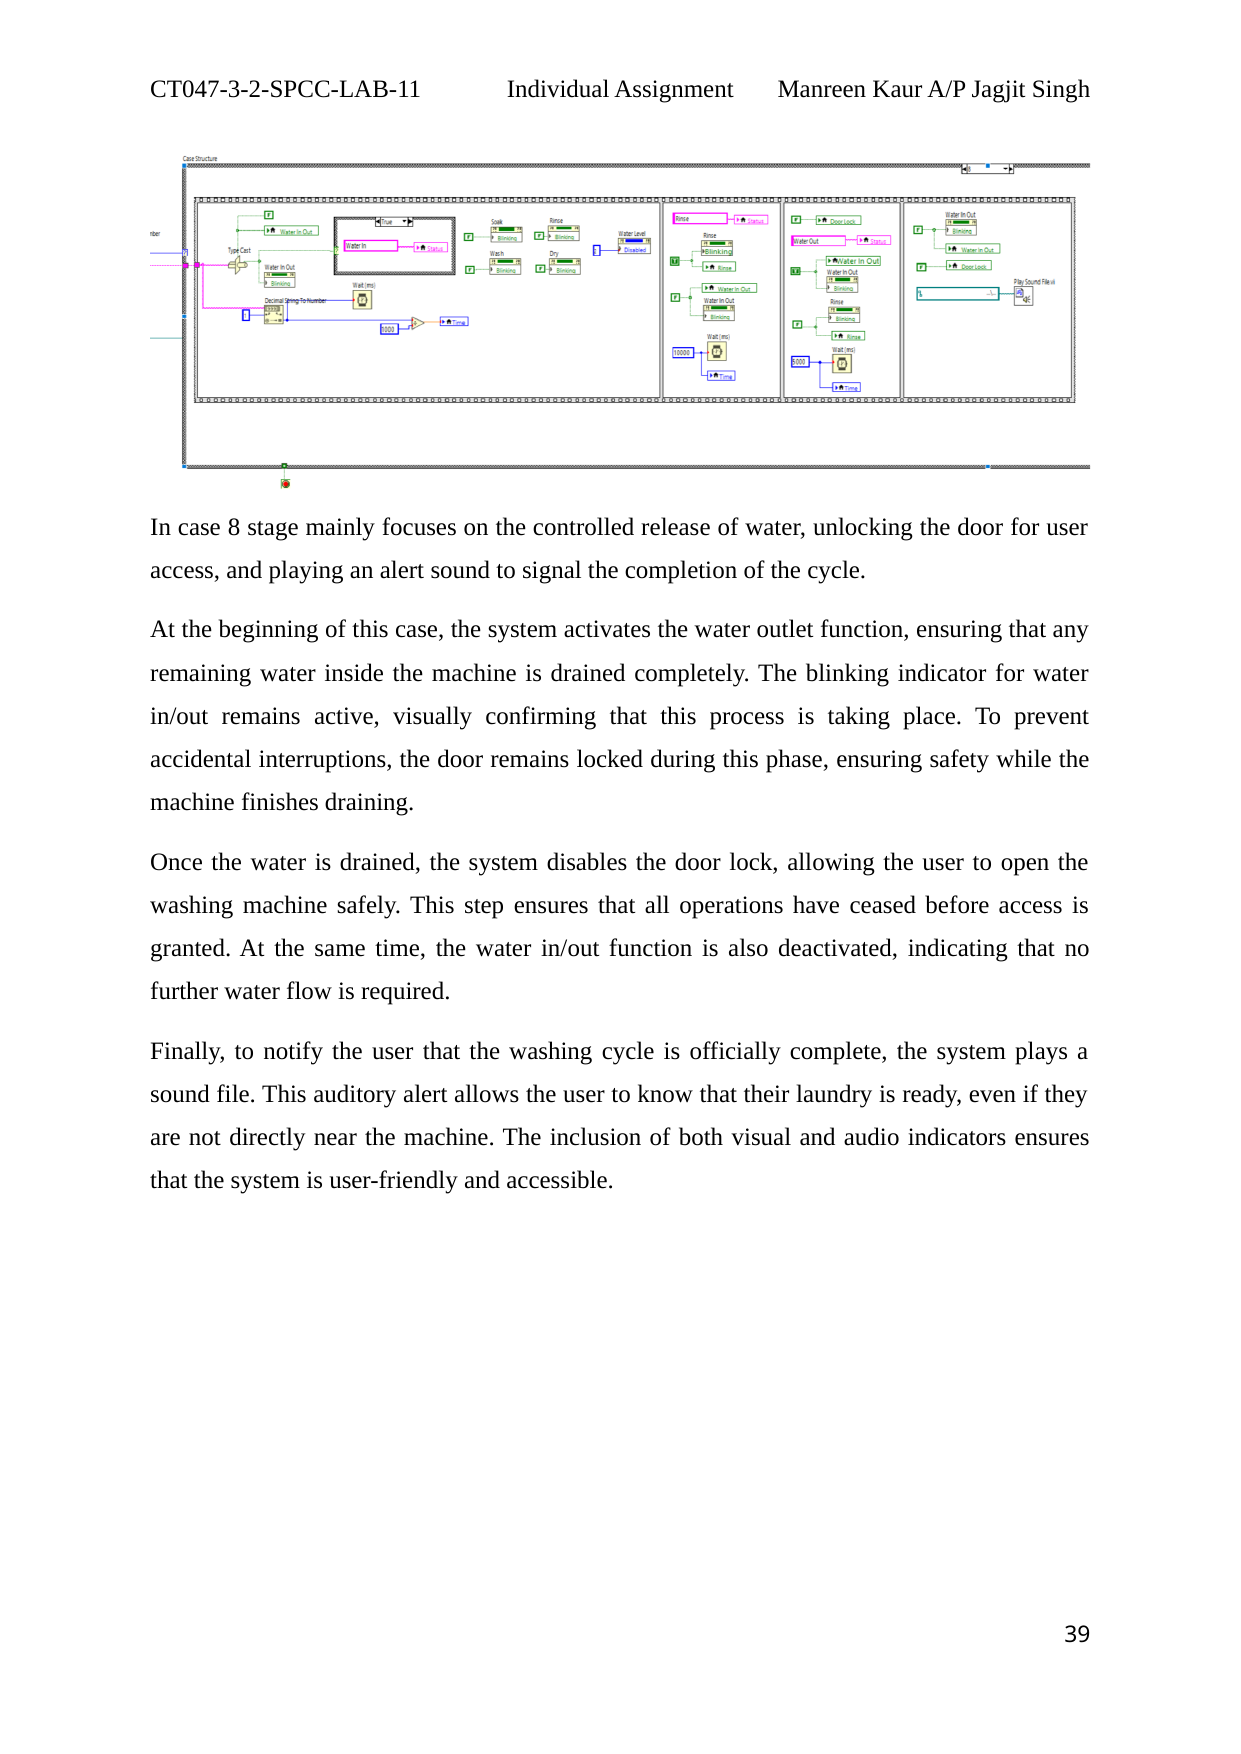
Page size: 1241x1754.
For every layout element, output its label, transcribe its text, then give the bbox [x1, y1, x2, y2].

text Finally, to notify the user that the washing cycle is officially complete, the system plays a sound file. This auditory alert allows the user to know that their laundry is ready, even if they are not directly near the machine. The inclusion of both visual and audio indicators ensures that the system is user-friendly and accessible. [150, 1036, 1090, 1194]
picture [150, 150, 1091, 493]
text At the beginning of this case, the system activates the water outlet function, ensuring that any remaining water inside the machine is drained completely. The blinking indicator for water in/out remains active, visually confirming that this process is taking place. To prevent accidental interruptions, the door remains locked during this phase, ensuring safety while the machine finishes draining. [150, 614, 1090, 816]
text In case 8 stage mainly focuses on the controlled release of water, unlocking the door for user access, and playing an alert sound to signal the completion of the cycle. [150, 512, 1090, 583]
text Once the water is drained, the system disables the door lock, allowing the user to open the washing machine safely. This step ensures that all operations have ceased before access is granted. At the same time, the water in/out function is also deactivated, indicating that no further water flow is required. [150, 847, 1090, 1005]
